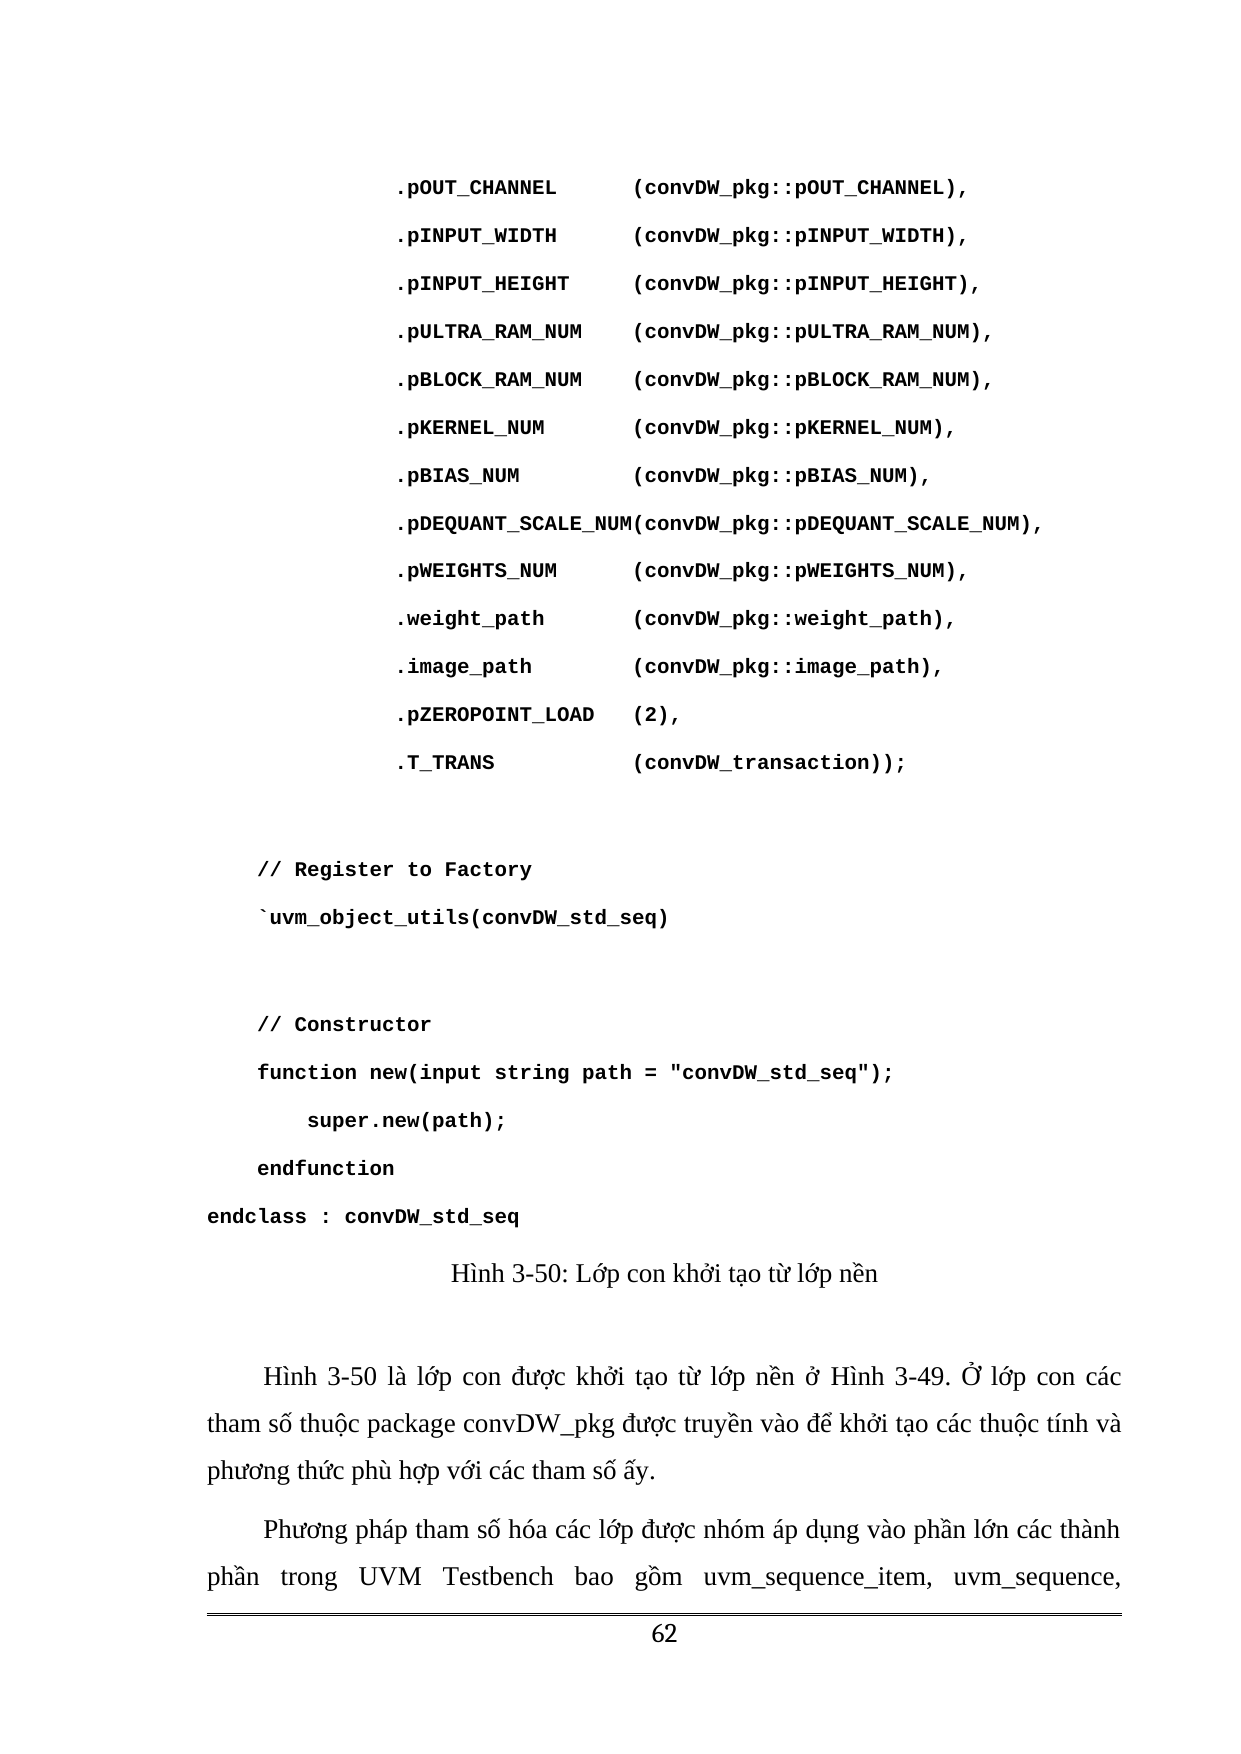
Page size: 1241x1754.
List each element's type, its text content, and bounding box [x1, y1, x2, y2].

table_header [196, 177, 1133, 1258]
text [207, 1513, 1122, 1591]
